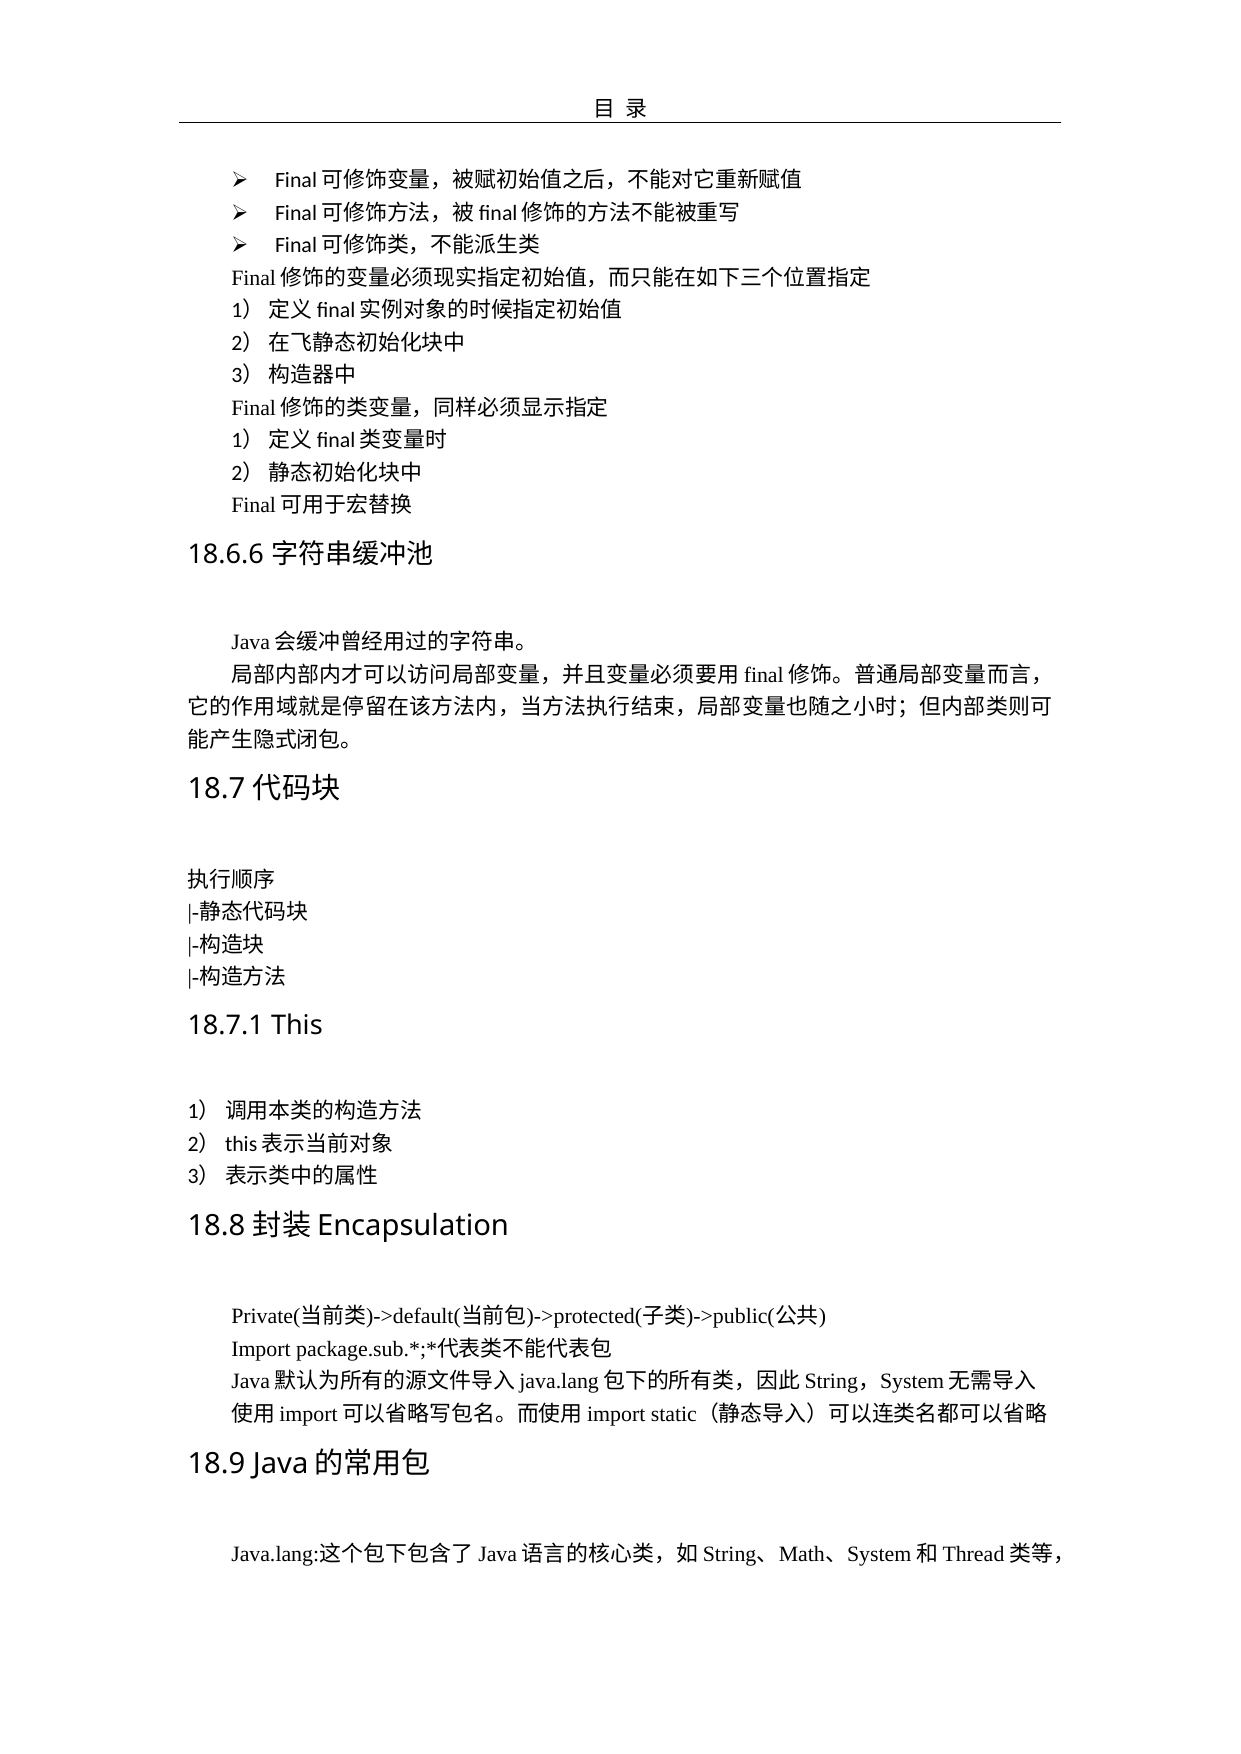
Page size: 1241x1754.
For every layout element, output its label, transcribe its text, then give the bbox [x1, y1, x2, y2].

text |-静态代码块 [187, 894, 1053, 926]
list 静态初始化块中 [231, 454, 1053, 487]
text Final可用于宏替换 [231, 487, 1053, 519]
subtitle 代码块 [187, 754, 1053, 819]
list 定义final类变量时 [231, 422, 1053, 454]
text Private(当前类)->default(当前包)->protected(子类)->public(公共) [187, 1298, 1053, 1331]
text |-构造方法 [187, 959, 1053, 991]
list Final可修饰变量，被赋初始值之后，不能对它重新赋值 [231, 162, 1053, 194]
list 表示类中的属性 [187, 1158, 1053, 1191]
text 执行顺序 [187, 861, 1053, 894]
text |-构造块 [187, 926, 1053, 959]
text 使用import可以省略写包名。而使用import static（静态导入）可以连类名都可以省略 [187, 1396, 1053, 1428]
list 构造器中 [231, 357, 1053, 389]
subtitle 封装Encapsulation [187, 1191, 1053, 1256]
list Final可修饰方法，被final修饰的方法不能被重写 [231, 194, 1053, 227]
text 局部内部内才可以访问局部变量，并且变量必须要用final修饰。普通局部变量而言，它的作用域就是停留在该方法内，当方法执行结束，局部变量也随之小时；但内部类则可能产生隐式闭包。 [187, 656, 1053, 754]
list 在飞静态初始化块中 [231, 324, 1053, 357]
subtitle Java的常用包 [187, 1428, 1053, 1493]
text Java默认为所有的源文件导入java.lang包下的所有类，因此String，System无需导入 [187, 1363, 1053, 1396]
subtitle This [187, 991, 1053, 1056]
list 调用本类的构造方法 [187, 1093, 1053, 1126]
text Java会缓冲曾经用过的字符串。 [187, 624, 1053, 656]
subtitle 字符串缓冲池 [187, 519, 1053, 584]
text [187, 1535, 1053, 1568]
list 定义final实例对象的时候指定初始值 [231, 292, 1053, 324]
text Import package.sub.*;*代表类不能代表包 [187, 1331, 1053, 1363]
text Final修饰的类变量，同样必须显示指定 [231, 389, 1053, 422]
text Final修饰的变量必须现实指定初始值，而只能在如下三个位置指定 [231, 259, 1053, 292]
list Final可修饰类，不能派生类 [231, 227, 1053, 259]
list this表示当前对象 [187, 1126, 1053, 1158]
